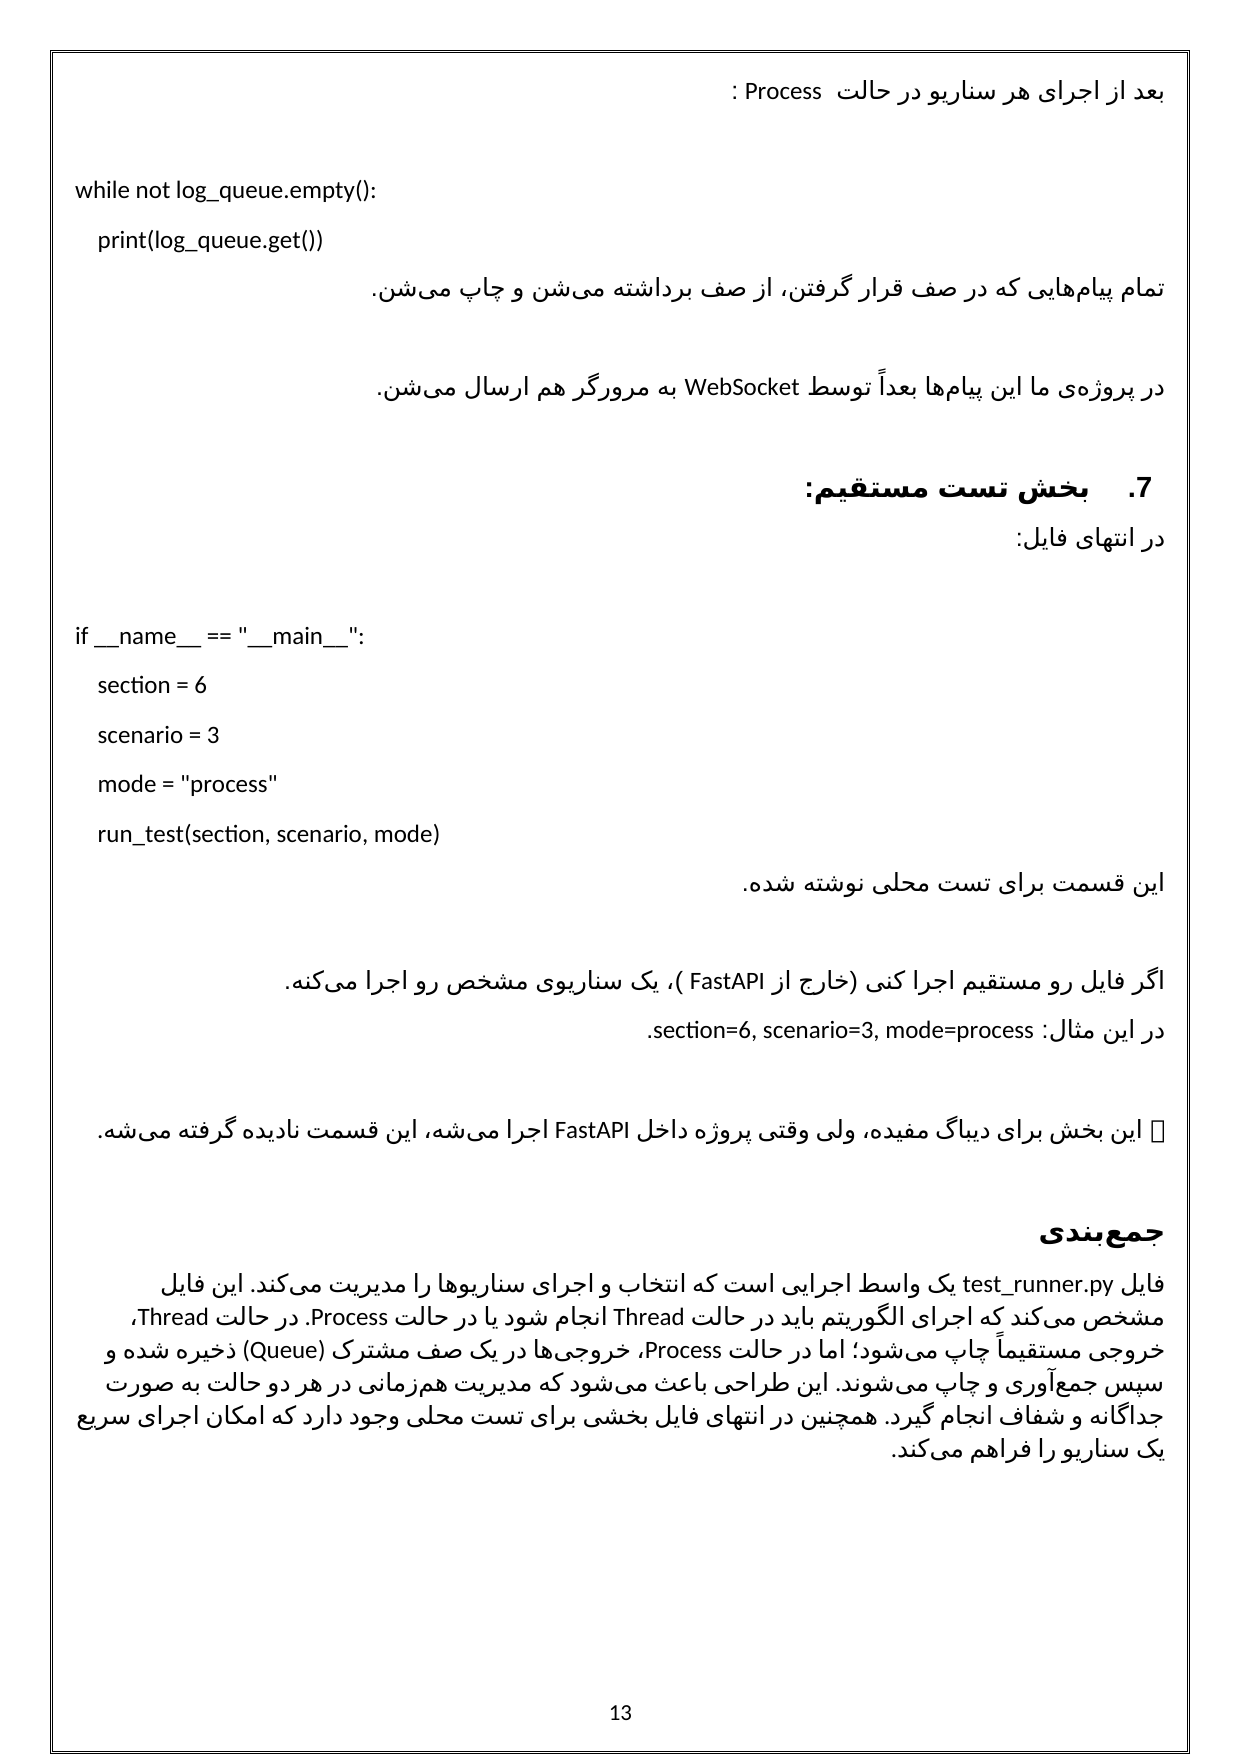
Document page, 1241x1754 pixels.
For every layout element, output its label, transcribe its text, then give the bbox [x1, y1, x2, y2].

text run_test(section, scenario, mode) [75, 818, 1165, 849]
text جمع‌بندی [75, 1213, 1165, 1249]
text فایل test_runner.py یک واسط اجرایی است که انتخاب و اجرای سناریوها را مدیریت می‌کند. این فایل مشخص می‌کند که اجرای الگوریتم باید در حالت Thread انجام شود یا در حالت Process. در حالت Thread، خروجی مستقیماً چاپ می‌شود؛ اما در حالت Process، خروجی‌ها در یک صف مشترک (Queue) ذخیره شده و سپس جمع‌آوری و چاپ می‌شوند. این طراحی باعث می‌شود که مدیریت هم‌زمانی در هر دو حالت به صورت جداگانه و شفاف انجام گیرد. همچنین در انتهای فایل بخشی برای تست محلی وجود دارد که امکان اجرای سریع یک سناریو را فراهم می‌کند. [75, 1268, 1165, 1463]
text در پروژه‌ی ما این پیام‌ها بعداً توسط WebSocket به مرورگر هم ارسال می‌شن. [75, 371, 1165, 401]
text تمام پیام‌هایی که در صف قرار گرفتن، از صف برداشته می‌شن و چاپ می‌شن. [75, 273, 1165, 302]
text section = 6 [75, 669, 1165, 700]
text print(log_queue.get()) [75, 224, 1165, 254]
text در این مثال: section=6, scenario=3, mode=process. [75, 1015, 1165, 1045]
list بخش تست مستقیم: [75, 470, 1128, 503]
text در انتهای فایل: [75, 523, 1165, 551]
text این قسمت برای تست محلی نوشته شده. [75, 868, 1165, 897]
text while not log_queue.empty(): [75, 174, 1165, 205]
text 📌 این بخش برای دیباگ مفیده، ولی وقتی پروژه داخل FastAPI اجرا می‌شه، این قسمت نادیده گرفته می‌شه. [75, 1114, 1165, 1144]
text بعد از اجرای هر سناریو در حالت Process : [75, 75, 1165, 106]
text if __name__ == "__main__": [75, 620, 1165, 650]
text scenario = 3 [75, 719, 1165, 749]
text mode = "process" [75, 769, 1165, 799]
text اگر فایل رو مستقیم اجرا کنی (خارج از FastAPI )، یک سناریوی مشخص رو اجرا می‌کنه. [75, 965, 1165, 996]
